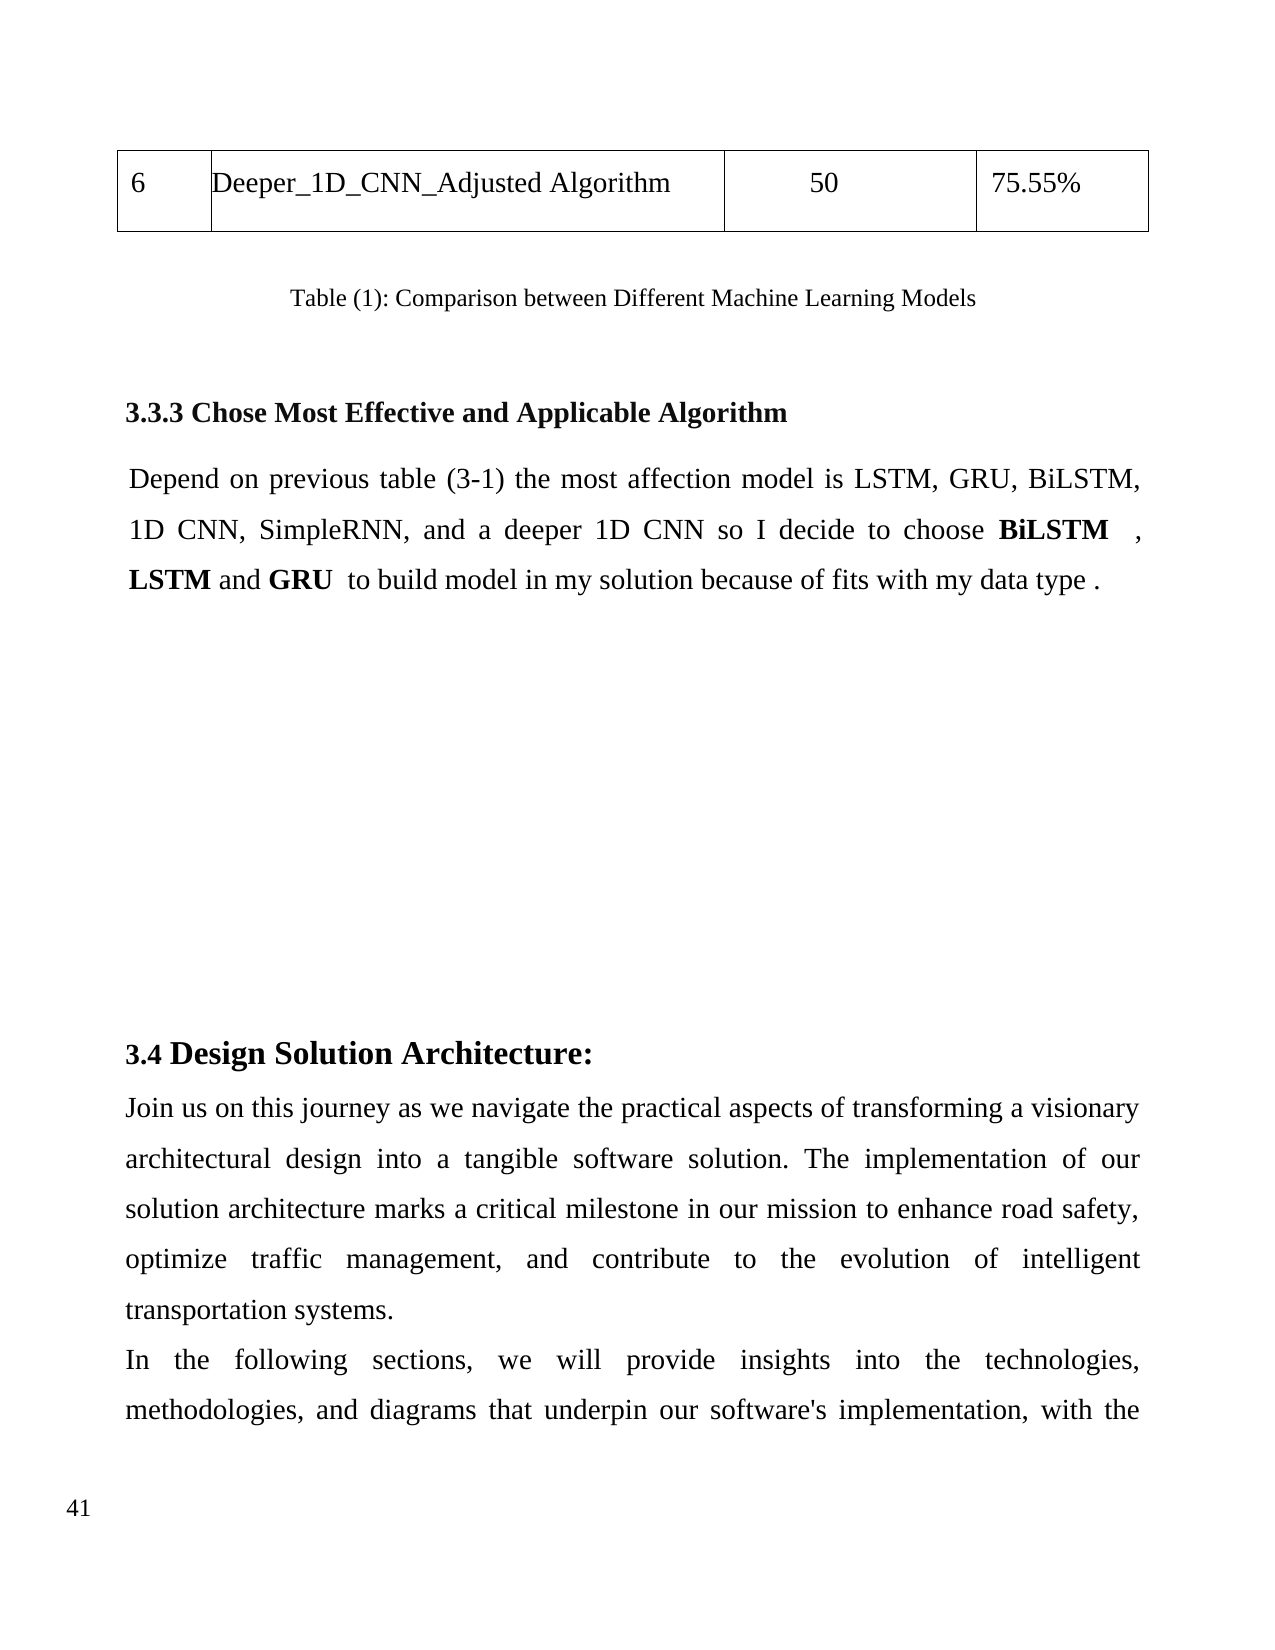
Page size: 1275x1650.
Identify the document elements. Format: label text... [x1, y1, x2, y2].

text Depend on previous table (3-1) the most affection model is LSTM, GRU, BiLSTM, 1D CNN, SimpleRNN, and a deeper 1D CNN so I decide to choose BiLSTM , LSTM and GRU to build model in my solution because of fits with my data type . [129, 461, 1142, 596]
subtitle 3.3.3 Chose Most Effective and Applicable Algorithm [125, 395, 1200, 429]
text Join us on this journey as we navigate the practical aspects of transforming a visionary architectural design into a tangible software solution. The implementation of our solution architecture marks a critical milestone in our mission to enhance road safety, optimize traffic management, and contribute to the evolution of intelligent transportation systems. [125, 1091, 1141, 1325]
subtitle Design Solution Architecture: [96, 1033, 1141, 1071]
table_cell 6 [118, 151, 211, 231]
table_cell 75.55% [977, 151, 1148, 231]
table_cell Deeper_1D_CNN_Adjusted Algorithm [212, 151, 724, 231]
table_cell 50 [725, 151, 976, 231]
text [125, 1342, 1141, 1426]
text Table (1): Comparison between Different Machine Learning Models [66, 283, 1200, 312]
